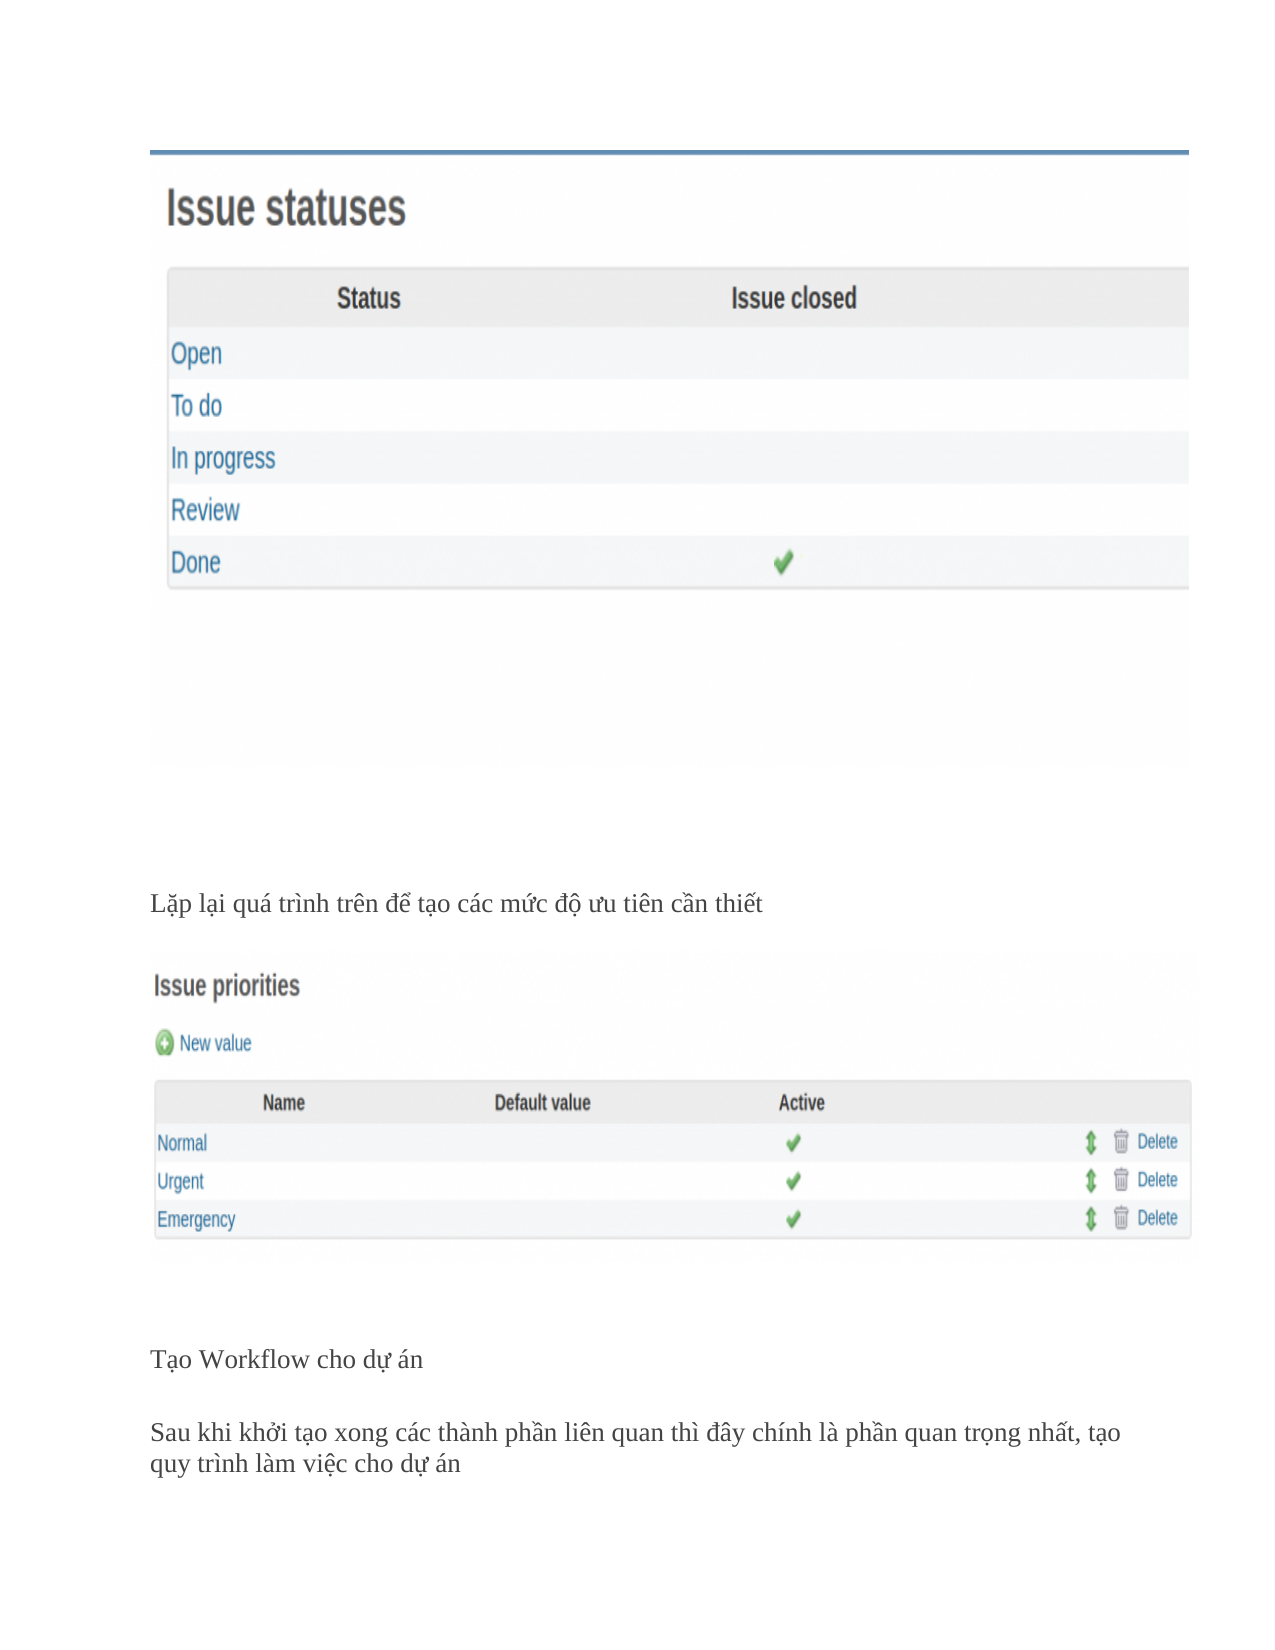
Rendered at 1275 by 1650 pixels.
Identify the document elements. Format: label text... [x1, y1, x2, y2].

text Sau khi khởi tạo xong các thành phần liên quan thì đây chính là phần quan trọng nhất, tạo quy trình làm việc cho dự án [150, 1416, 1125, 1478]
text Lặp lại quá trình trên để tạo các mức độ ưu tiên cần thiết [150, 887, 1125, 918]
picture [150, 949, 1199, 1263]
picture [150, 150, 1189, 768]
subtitle Tạo Workflow cho dự án [150, 1343, 1125, 1374]
